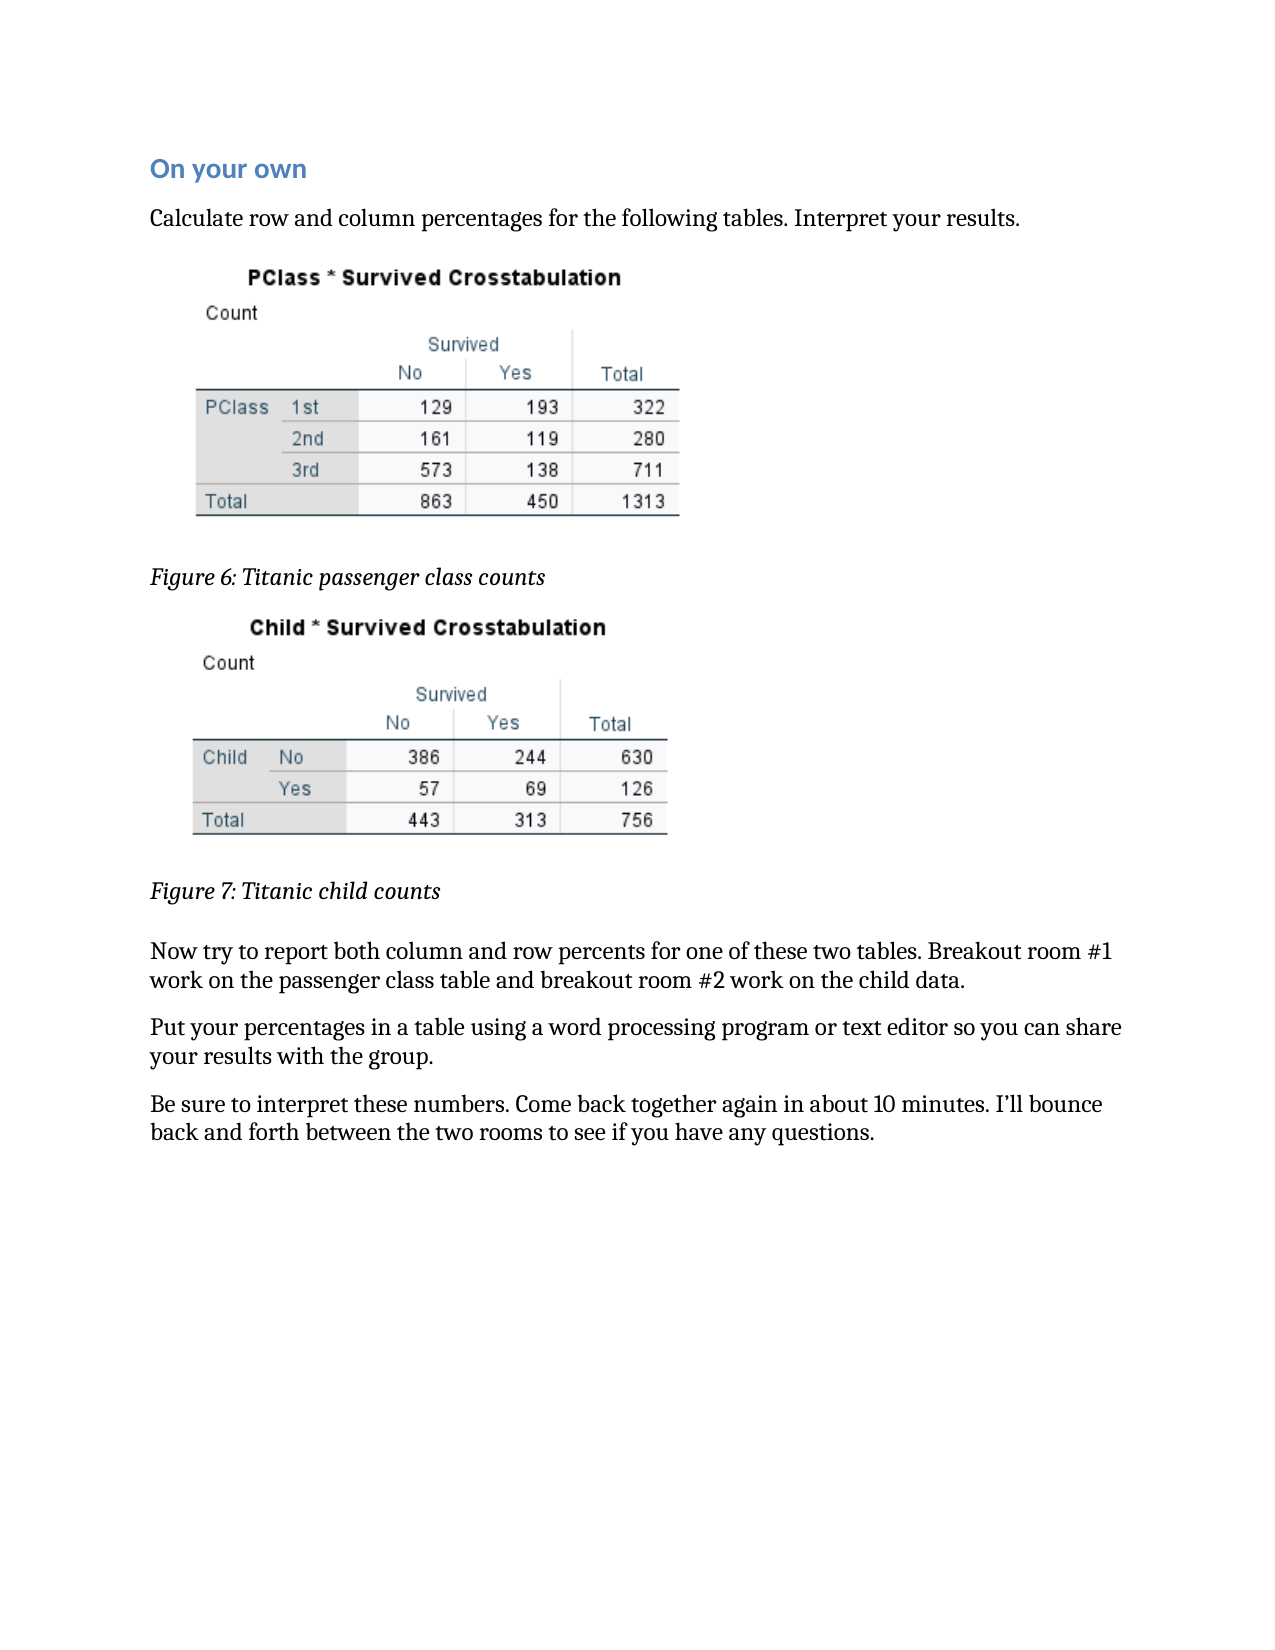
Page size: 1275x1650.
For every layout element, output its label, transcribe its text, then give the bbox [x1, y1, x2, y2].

text Now try to report both column and row percents for one of these two tables. Breakout room #1 work on the passenger class table and breakout room #2 work on the child data. [150, 937, 1125, 994]
picture [168, 604, 682, 857]
table_header Figure 7: Titanic child counts [139, 605, 1114, 918]
picture [168, 251, 697, 543]
text Be sure to interpret these numbers. Come back together again in about 10 minutes. I’ll bounce back and forth between the two rooms to see if you have any questions. [150, 1089, 1125, 1147]
table_header Figure 6: Titanic passenger class counts [139, 252, 1114, 604]
text Put your percentages in a table using a word processing program or text editor so you can share your results with the group. [150, 1013, 1125, 1071]
text Calculate row and column percentages for the following tables. Interpret your results. [150, 204, 1125, 233]
subtitle On your own [150, 150, 1125, 186]
